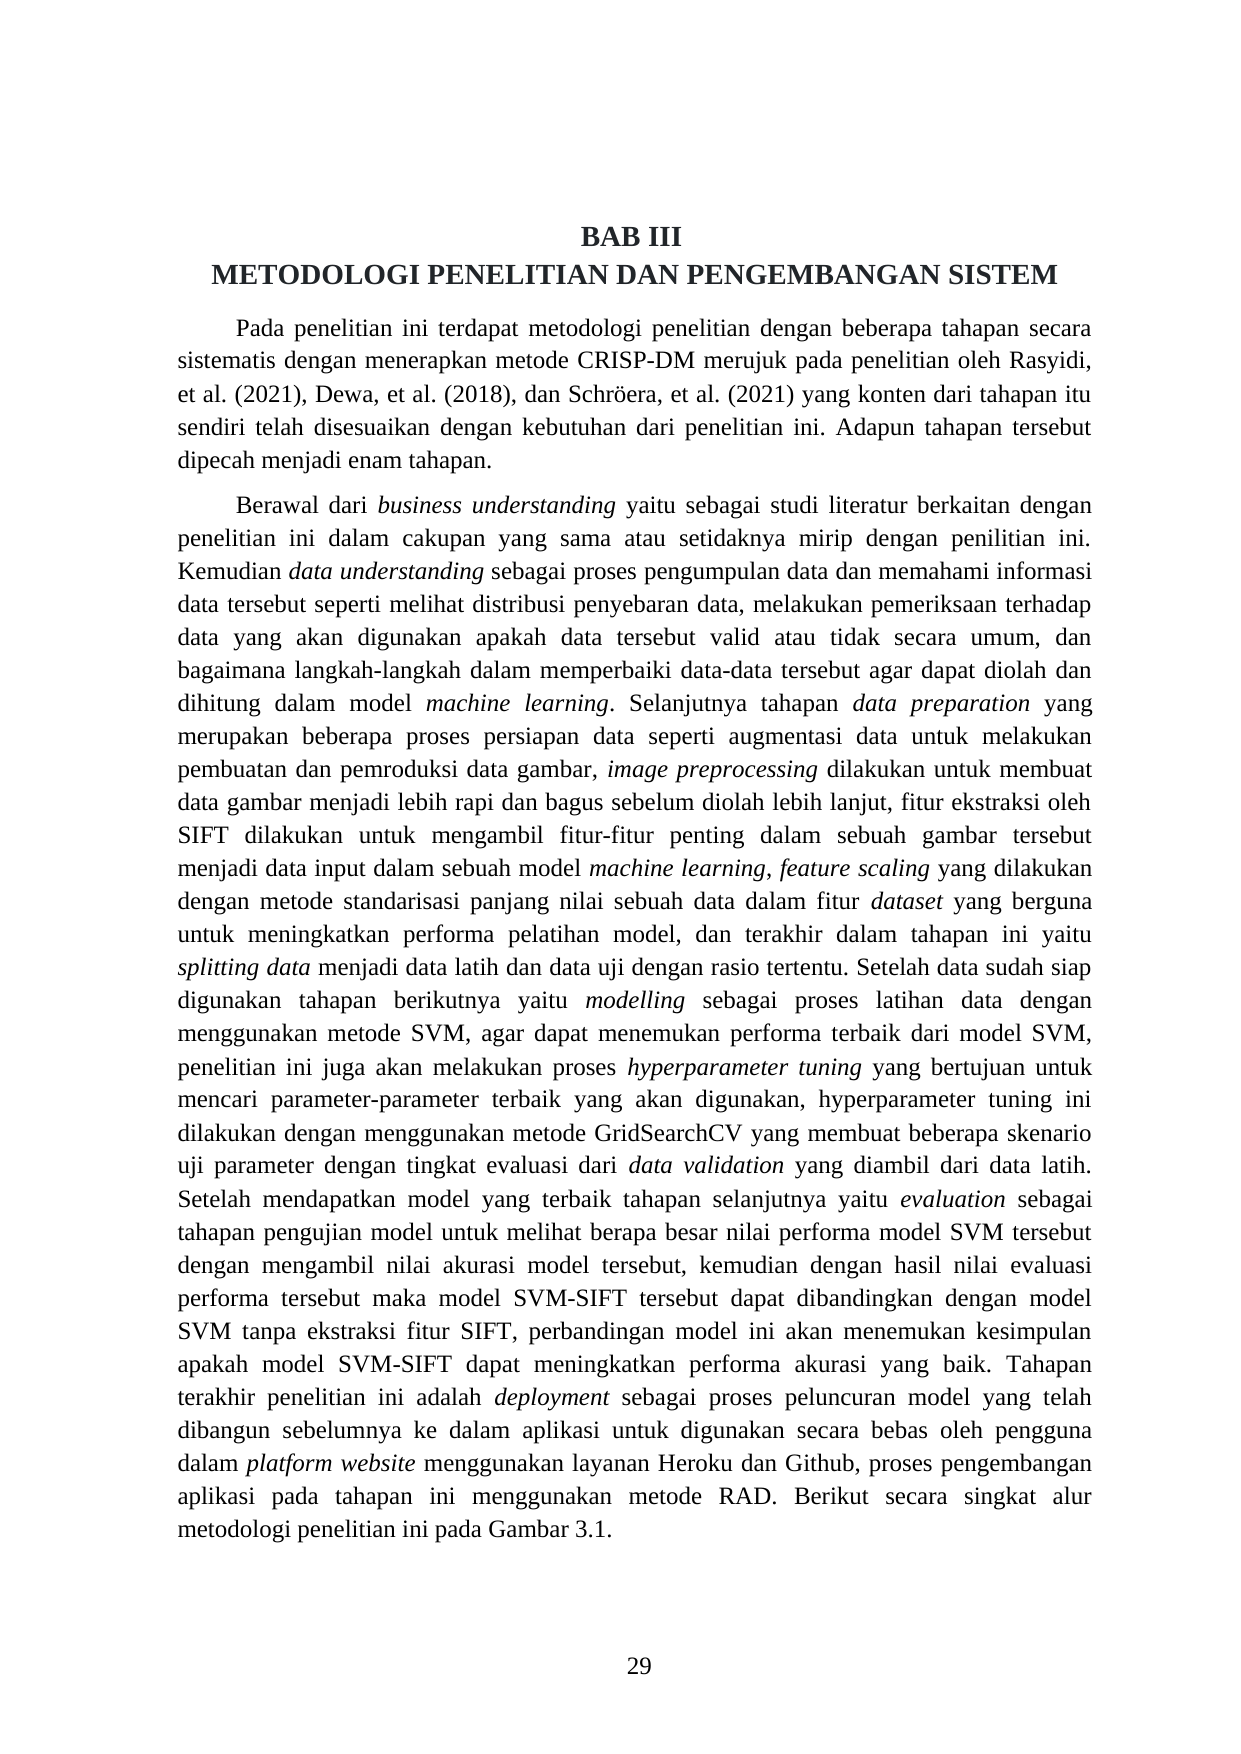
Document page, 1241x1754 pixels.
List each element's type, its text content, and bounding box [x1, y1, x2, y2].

text Berawal dari business understanding yaitu sebagai studi literatur berkaitan dengan penelitian ini dalam cakupan yang sama atau setidaknya mirip dengan penilitian ini. Kemudian data understanding sebagai proses pengumpulan data dan memahami informasi data tersebut seperti melihat distribusi penyebaran data, melakukan pemeriksaan terhadap data yang akan digunakan apakah data tersebut valid atau tidak secara umum, dan bagaimana langkah-langkah dalam memperbaiki data-data tersebut agar dapat diolah dan dihitung dalam model machine learning. Selanjutnya tahapan data preparation yang merupakan beberapa proses persiapan data seperti augmentasi data untuk melakukan pembuatan dan pemroduksi data gambar, image preprocessing dilakukan untuk membuat data gambar menjadi lebih rapi dan bagus sebelum diolah lebih lanjut, fitur ekstraksi oleh SIFT dilakukan untuk mengambil fitur-fitur penting dalam sebuah gambar tersebut menjadi data input dalam sebuah model machine learning, feature scaling yang dilakukan dengan metode standarisasi panjang nilai sebuah data dalam fitur dataset yang berguna untuk meningkatkan performa pelatihan model, dan terakhir dalam tahapan ini yaitu splitting data menjadi data latih dan data uji dengan rasio tertentu. Setelah data sudah siap digunakan tahapan berikutnya yaitu modelling sebagai proses latihan data dengan menggunakan metode SVM, agar dapat menemukan performa terbaik dari model SVM, penelitian ini juga akan melakukan proses hyperparameter tuning yang bertujuan untuk mencari parameter-parameter terbaik yang akan digunakan, hyperparameter tuning ini dilakukan dengan menggunakan metode GridSearchCV yang membuat beberapa skenario uji parameter dengan tingkat evaluasi dari data validation yang diambil dari data latih. Setelah mendapatkan model yang terbaik tahapan selanjutnya yaitu evaluation sebagai tahapan pengujian model untuk melihat berapa besar nilai performa model SVM tersebut dengan mengambil nilai akurasi model tersebut, kemudian dengan hasil nilai evaluasi performa tersebut maka model SVM-SIFT tersebut dapat dibandingkan dengan model SVM tanpa ekstraksi fitur SIFT, perbandingan model ini akan menemukan kesimpulan apakah model SVM-SIFT dapat meningkatkan performa akurasi yang baik. Tahapan terakhir penelitian ini adalah deployment sebagai proses peluncuran model yang telah dibangun sebelumnya ke dalam aplikasi untuk digunakan secara bebas oleh pengguna dalam platform website menggunakan layanan Heroku dan Github, proses pengembangan aplikasi pada tahapan ini menggunakan metode RAD. Berikut secara singkat alur metodologi penelitian ini pada Gambar 3.1. [177, 490, 1092, 1543]
subtitle BAB III METODOLOGI PENELITIAN DAN PENGEMBANGAN SISTEM [88, 219, 1092, 291]
text Pada penelitian ini terdapat metodologi penelitian dengan beberapa tahapan secara sistematis dengan menerapkan metode CRISP-DM merujuk pada penelitian oleh Rasyidi, et al. (2021), Dewa, et al. (2018), dan Schröera, et al. (2021) yang konten dari tahapan itu sendiri telah disesuaikan dengan kebutuhan dari penelitian ini. Adapun tahapan tersebut dipecah menjadi enam tahapan. [177, 313, 1092, 473]
